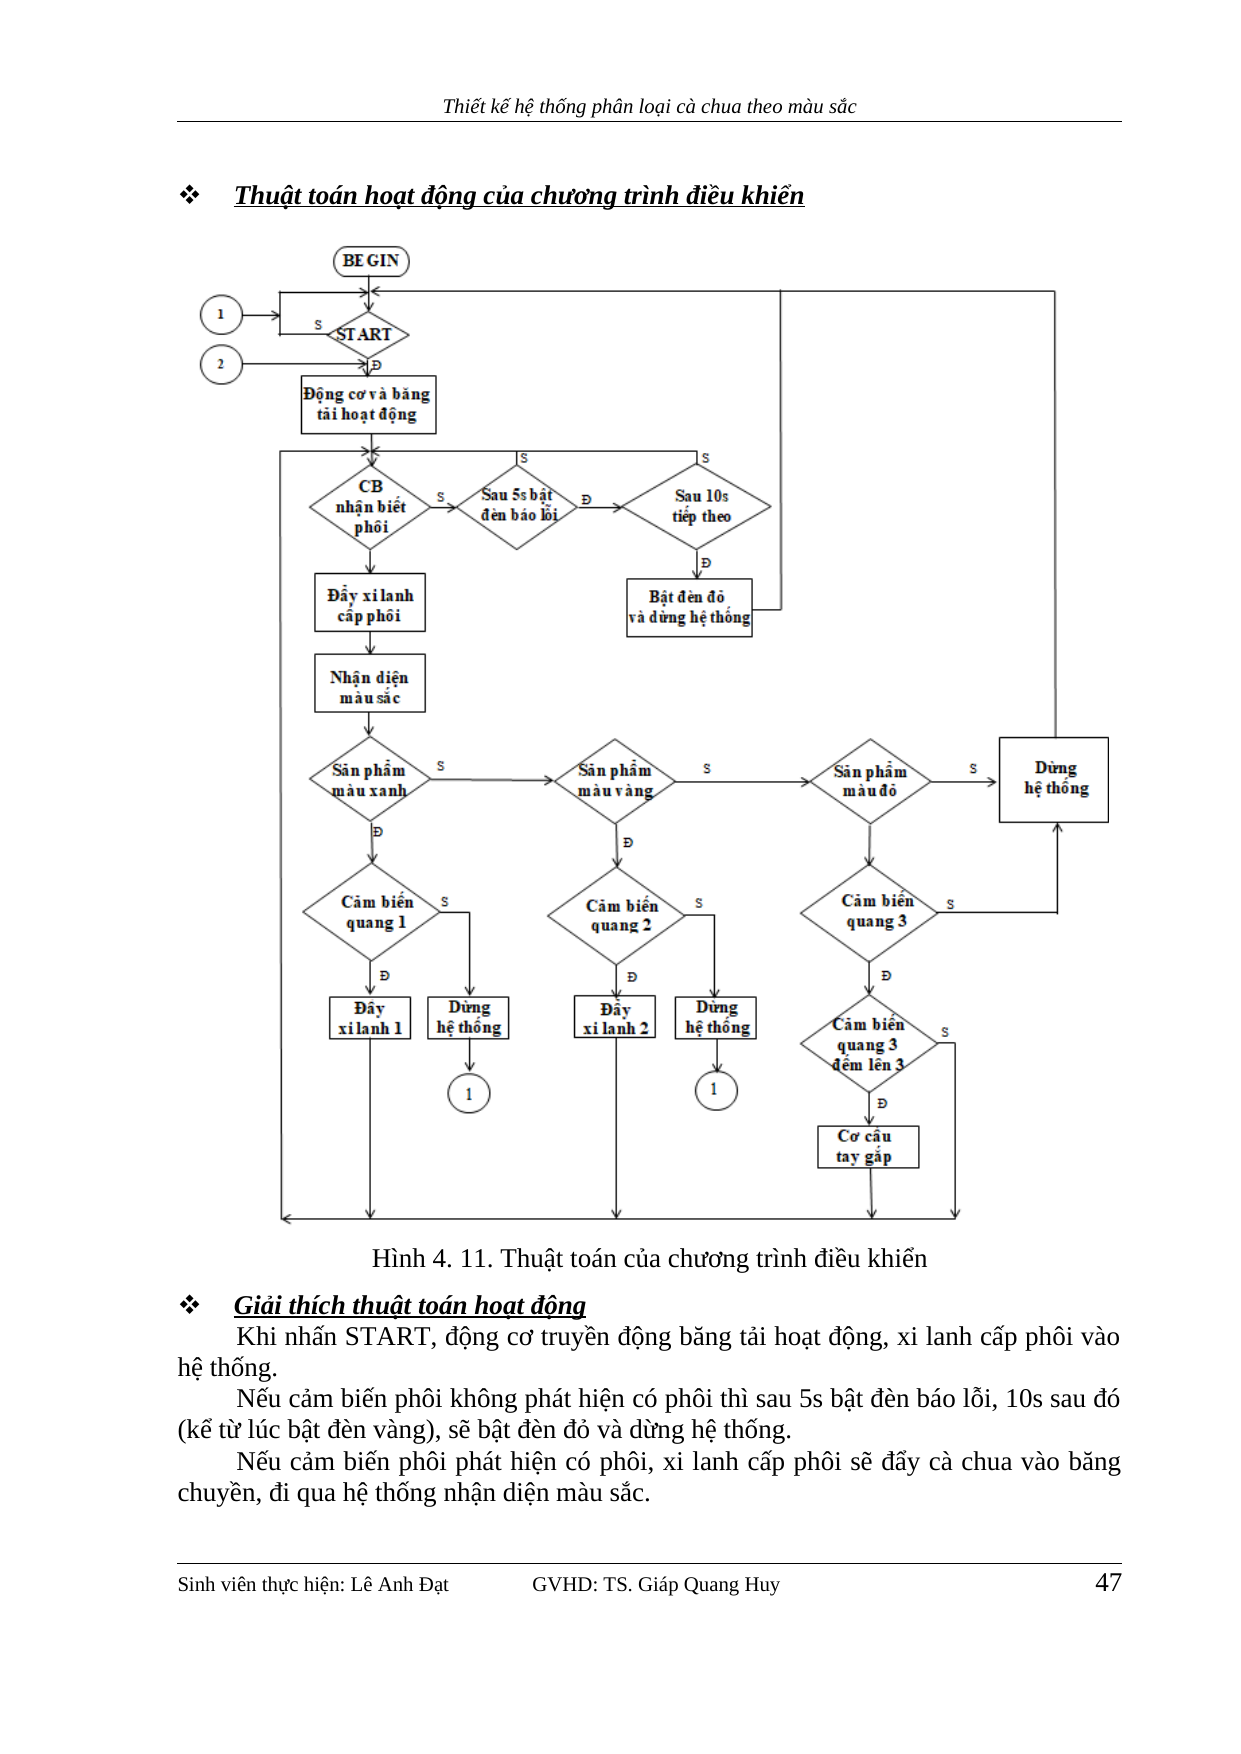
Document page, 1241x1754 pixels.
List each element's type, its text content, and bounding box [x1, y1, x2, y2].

text Giải thích thuật toán hoạt động [177, 1289, 1122, 1320]
text Nếu cảm biến phôi phát hiện có phôi, xi lanh cấp phôi sẽ đẩy cà chua vào băng chuyền, đi qua hệ thống nhận diện màu sắc. [177, 1445, 1122, 1507]
text Khi nhấn START, động cơ truyền động băng tải hoạt động, xi lanh cấp phôi vào hệ thống. [177, 1320, 1122, 1382]
text Nếu cảm biến phôi không phát hiện có phôi thì sau 5s bật đèn báo lỗi, 10s sau đó (kể từ lúc bật đèn vàng), sẽ bật đèn đỏ và dừng hệ thống. [177, 1382, 1122, 1445]
text Thuật toán hoạt động của chương trình điều khiển [177, 179, 1122, 210]
picture [190, 241, 1109, 1230]
